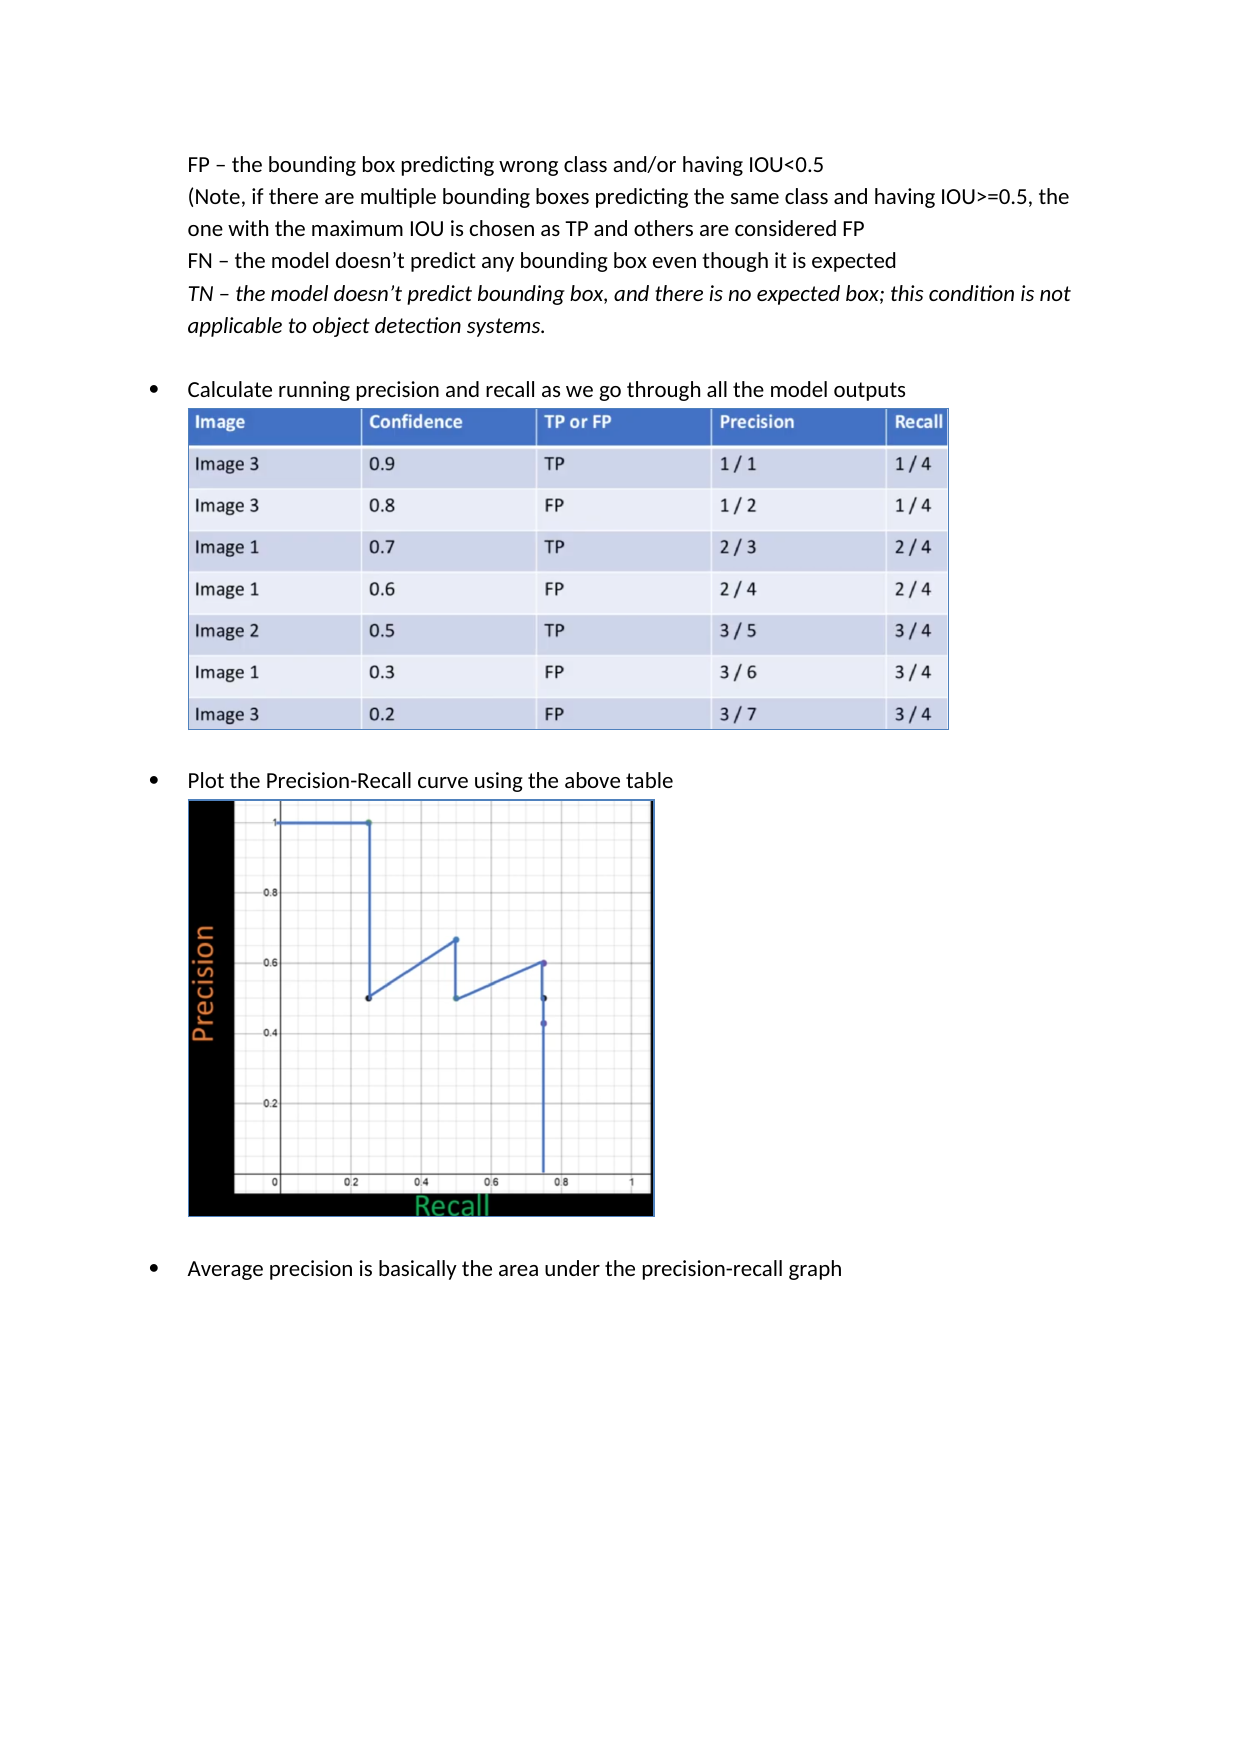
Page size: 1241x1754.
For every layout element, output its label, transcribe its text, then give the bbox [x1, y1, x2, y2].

list Calculate running precision and recall as we go through all the model outputs [150, 375, 1090, 403]
picture [189, 801, 653, 1216]
list FP – the bounding box predicting wrong class and/or having IOU<0.5 [187, 150, 1090, 178]
list Average precision is basically the area under the precision-recall graph [150, 1254, 1090, 1282]
picture [189, 409, 948, 729]
list Plot the Precision-Recall curve using the above table [150, 767, 1090, 795]
list FN – the model doesn’t predict any bounding box even though it is expected [187, 247, 1090, 274]
list TN – the model doesn’t predict bounding box, and there is no expected box; this condition is not applicable to object detection systems. [187, 279, 1090, 339]
list (Note, if there are multiple bounding boxes predicting the same class and having IOU>=0.5, the one with the maximum IOU is chosen as TP and others are considered FP [187, 182, 1090, 242]
